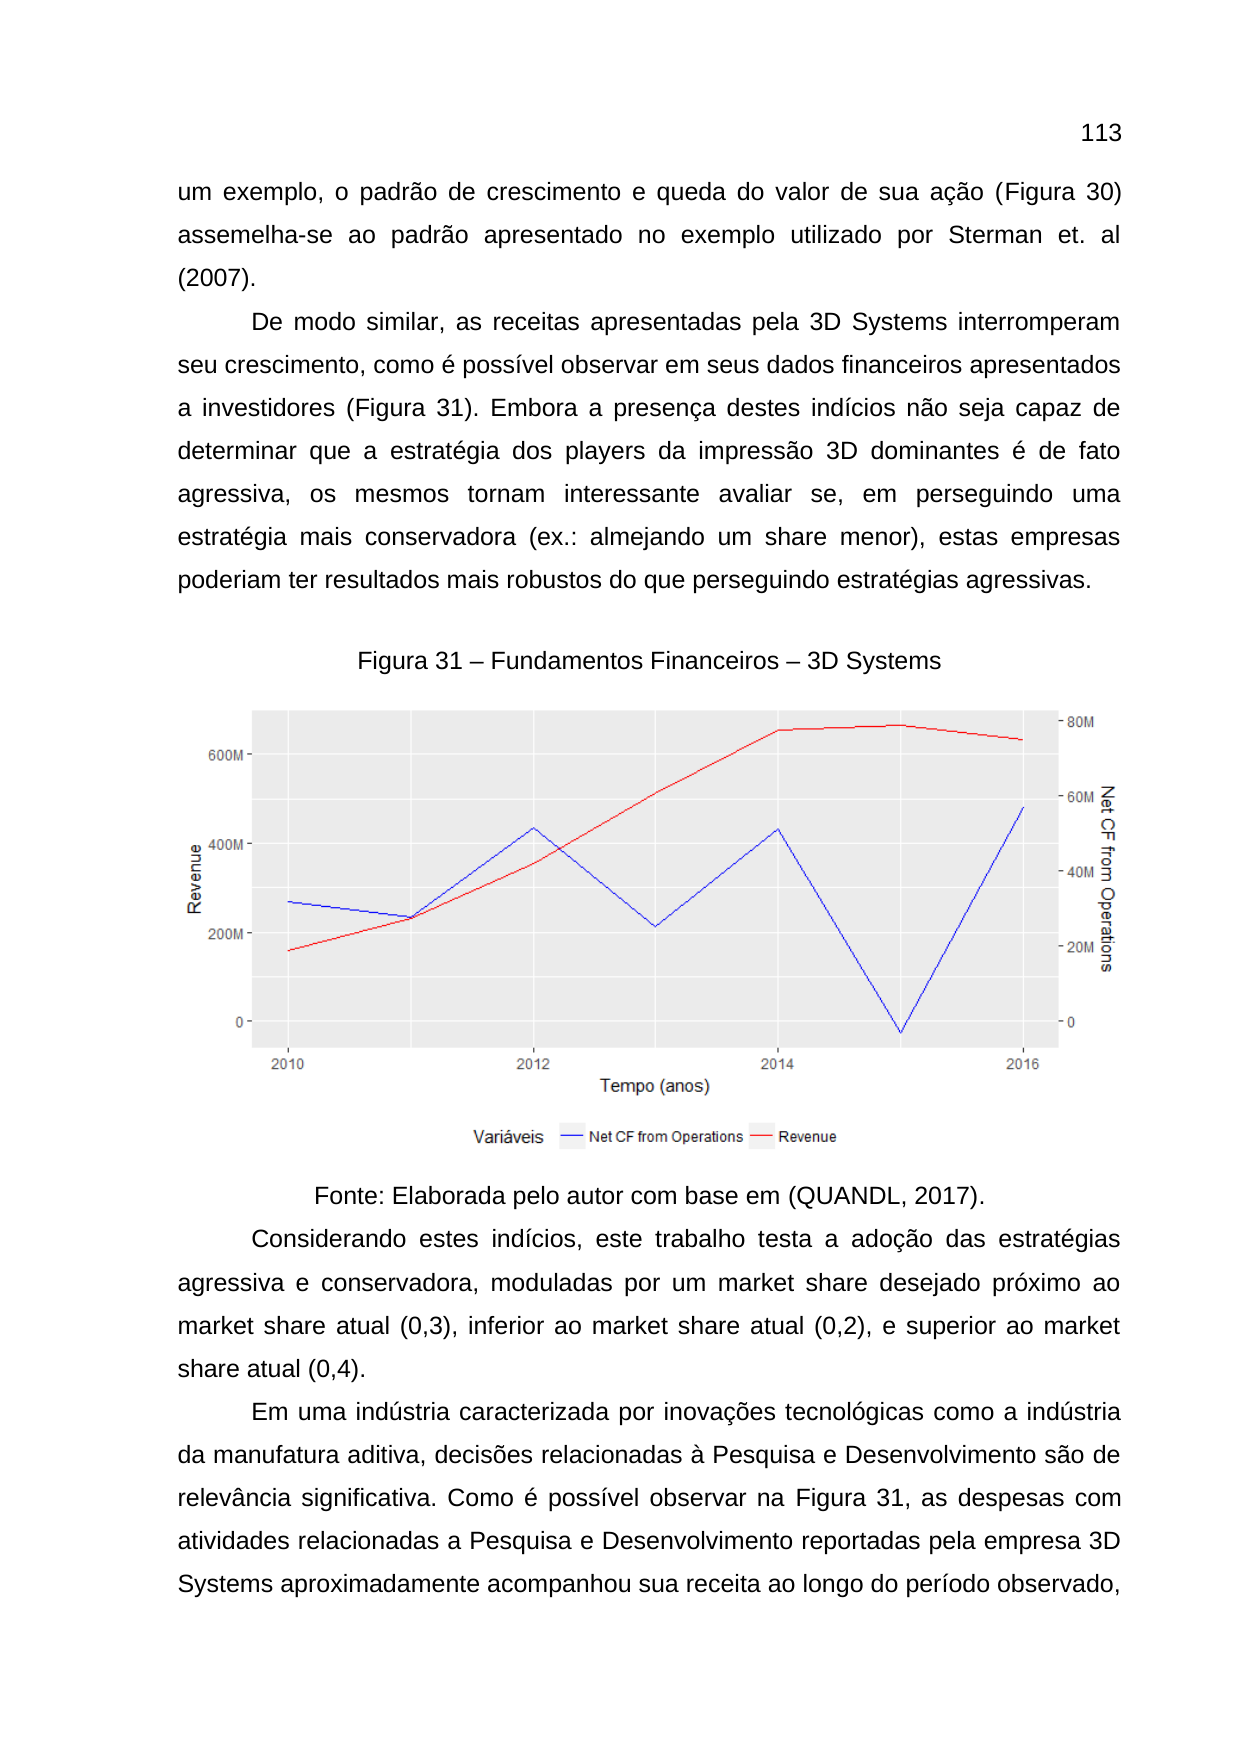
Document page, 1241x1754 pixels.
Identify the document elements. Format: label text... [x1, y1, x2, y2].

text Considerando estes indícios, este trabalho testa a adoção das estratégias agressiva e conservadora, moduladas por um market share desejado próximo ao market share atual (0,3), inferior ao market share atual (0,2), e superior ao market share atual (0,4). [177, 1224, 1122, 1382]
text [177, 177, 1122, 292]
text Fonte: Elaborada pelo autor com base em (QUANDL, 2017). [177, 1181, 1122, 1210]
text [177, 1397, 1122, 1598]
picture [177, 701, 1123, 1167]
text De modo similar, as receitas apresentadas pela 3D Systems interromperam seu crescimento, como é possível observar em seus dados financeiros apresentados a investidores (Figura 31). Embora a presença destes indícios não seja capaz de determinar que a estratégia dos players da impressão 3D dominantes é de fato agressiva, os mesmos tornam interessante avaliar se, em perseguindo uma estratégia mais conservadora (ex.: almejando um share menor), estas empresas poderiam ter resultados mais robustos do que perseguindo estratégias agressivas. [177, 307, 1122, 594]
